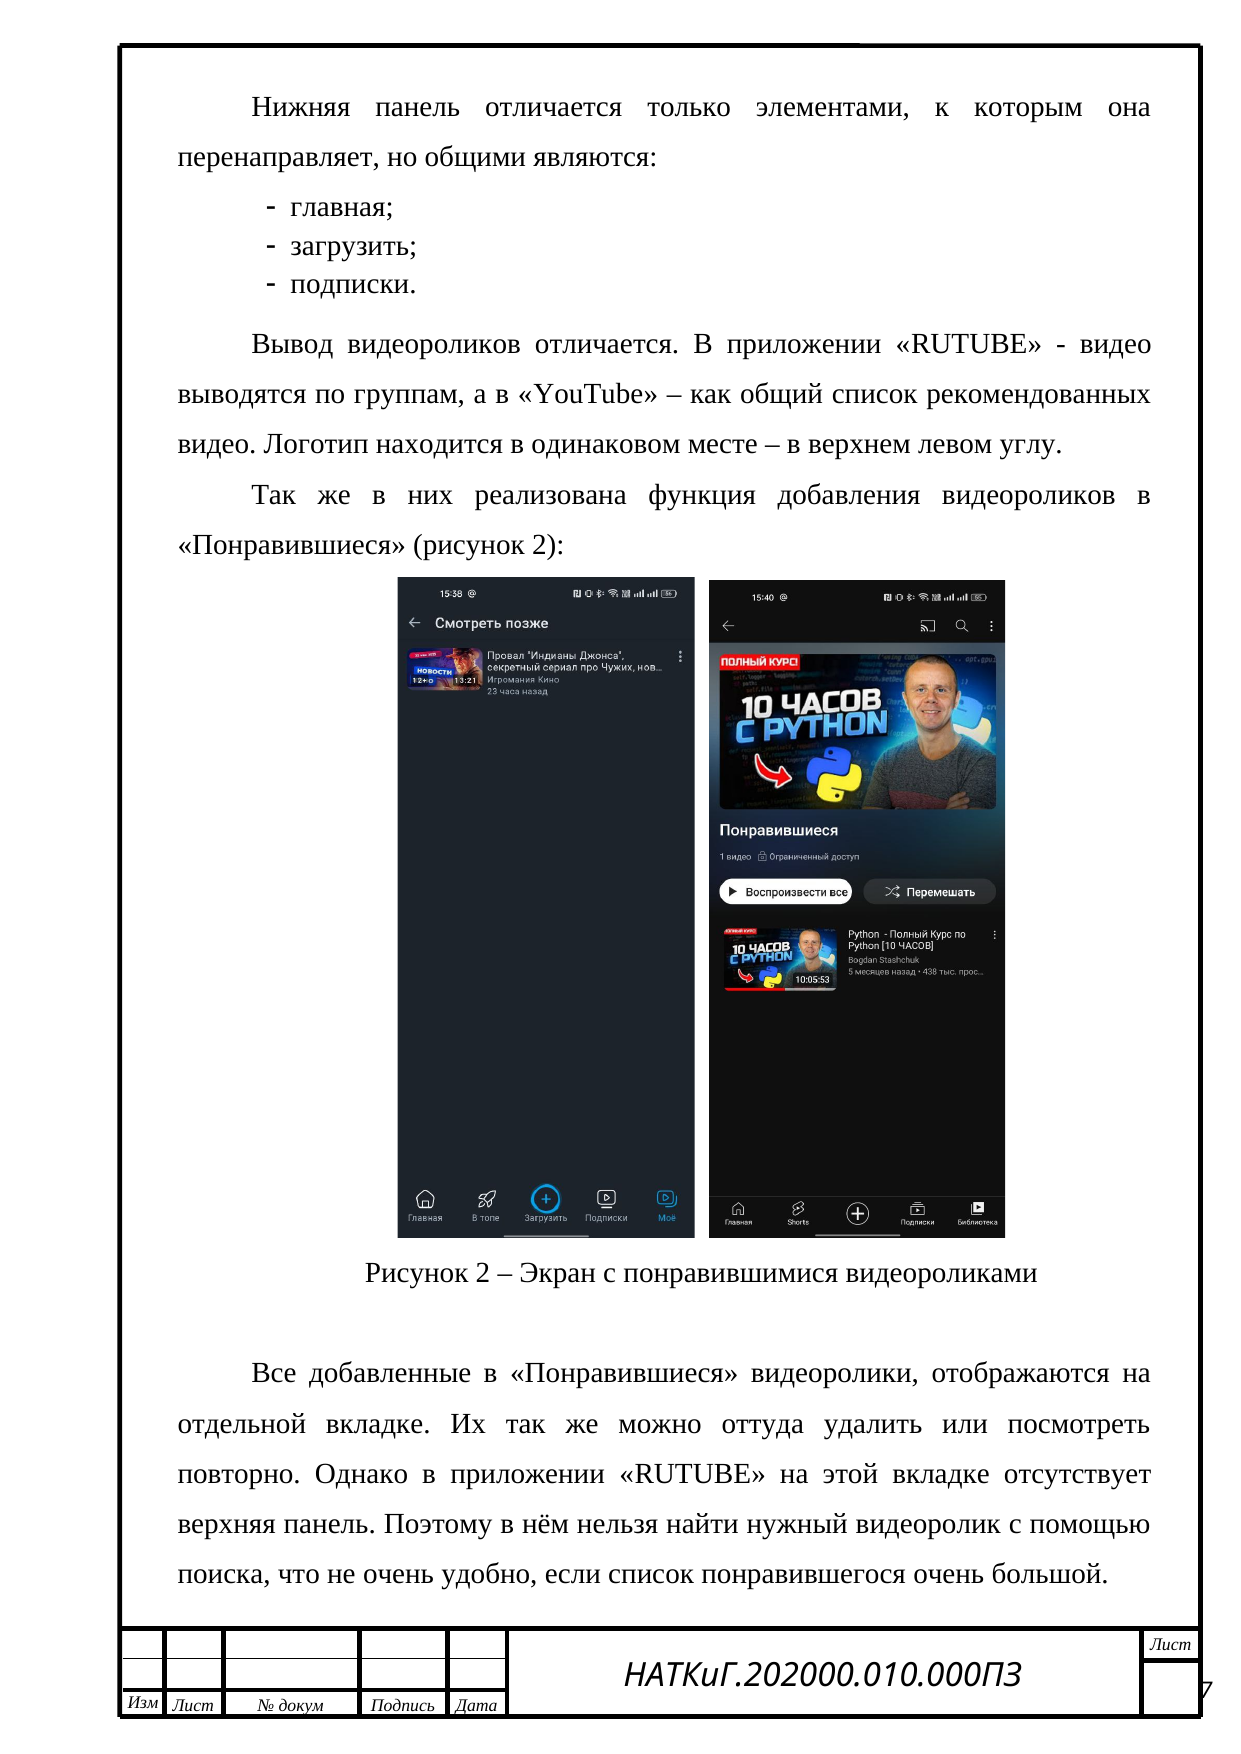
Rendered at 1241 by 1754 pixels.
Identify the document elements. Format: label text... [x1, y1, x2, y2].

picture [397, 577, 695, 1238]
picture [709, 580, 1006, 1238]
text Рисунок 2 – Экран с понравившимися видеороликами [177, 1255, 1152, 1288]
text Нижняя панель отличается только элементами, к которым она перенаправляет, но общими являются: [177, 89, 1152, 172]
text Так же в них реализована функция добавления видеороликов в «Понравившиеся» (рисунок 2): [177, 477, 1152, 561]
text Все добавленные в «Понравившиеся» видеоролики, отображаются на отдельной вкладке. Их так же можно оттуда удалить или посмотреть повторно. Однако в приложении «RUTUBE» на этой вкладке отсутствует верхняя панель. Поэтому в нём нельзя найти нужный видеоролик с помощью поиска, что не очень удобно, если список понравившегося очень большой. [177, 1355, 1152, 1590]
list загрузить; [266, 228, 1152, 262]
text Вывод видеороликов отличается. В приложении «RUTUBE» - видео выводятся по группам, а в «YouTube» – как общий список рекомендованных видео. Логотип находится в одинаковом месте – в верхнем левом углу. [177, 326, 1152, 460]
list главная; [266, 189, 1152, 223]
list подписки. [266, 267, 1152, 300]
